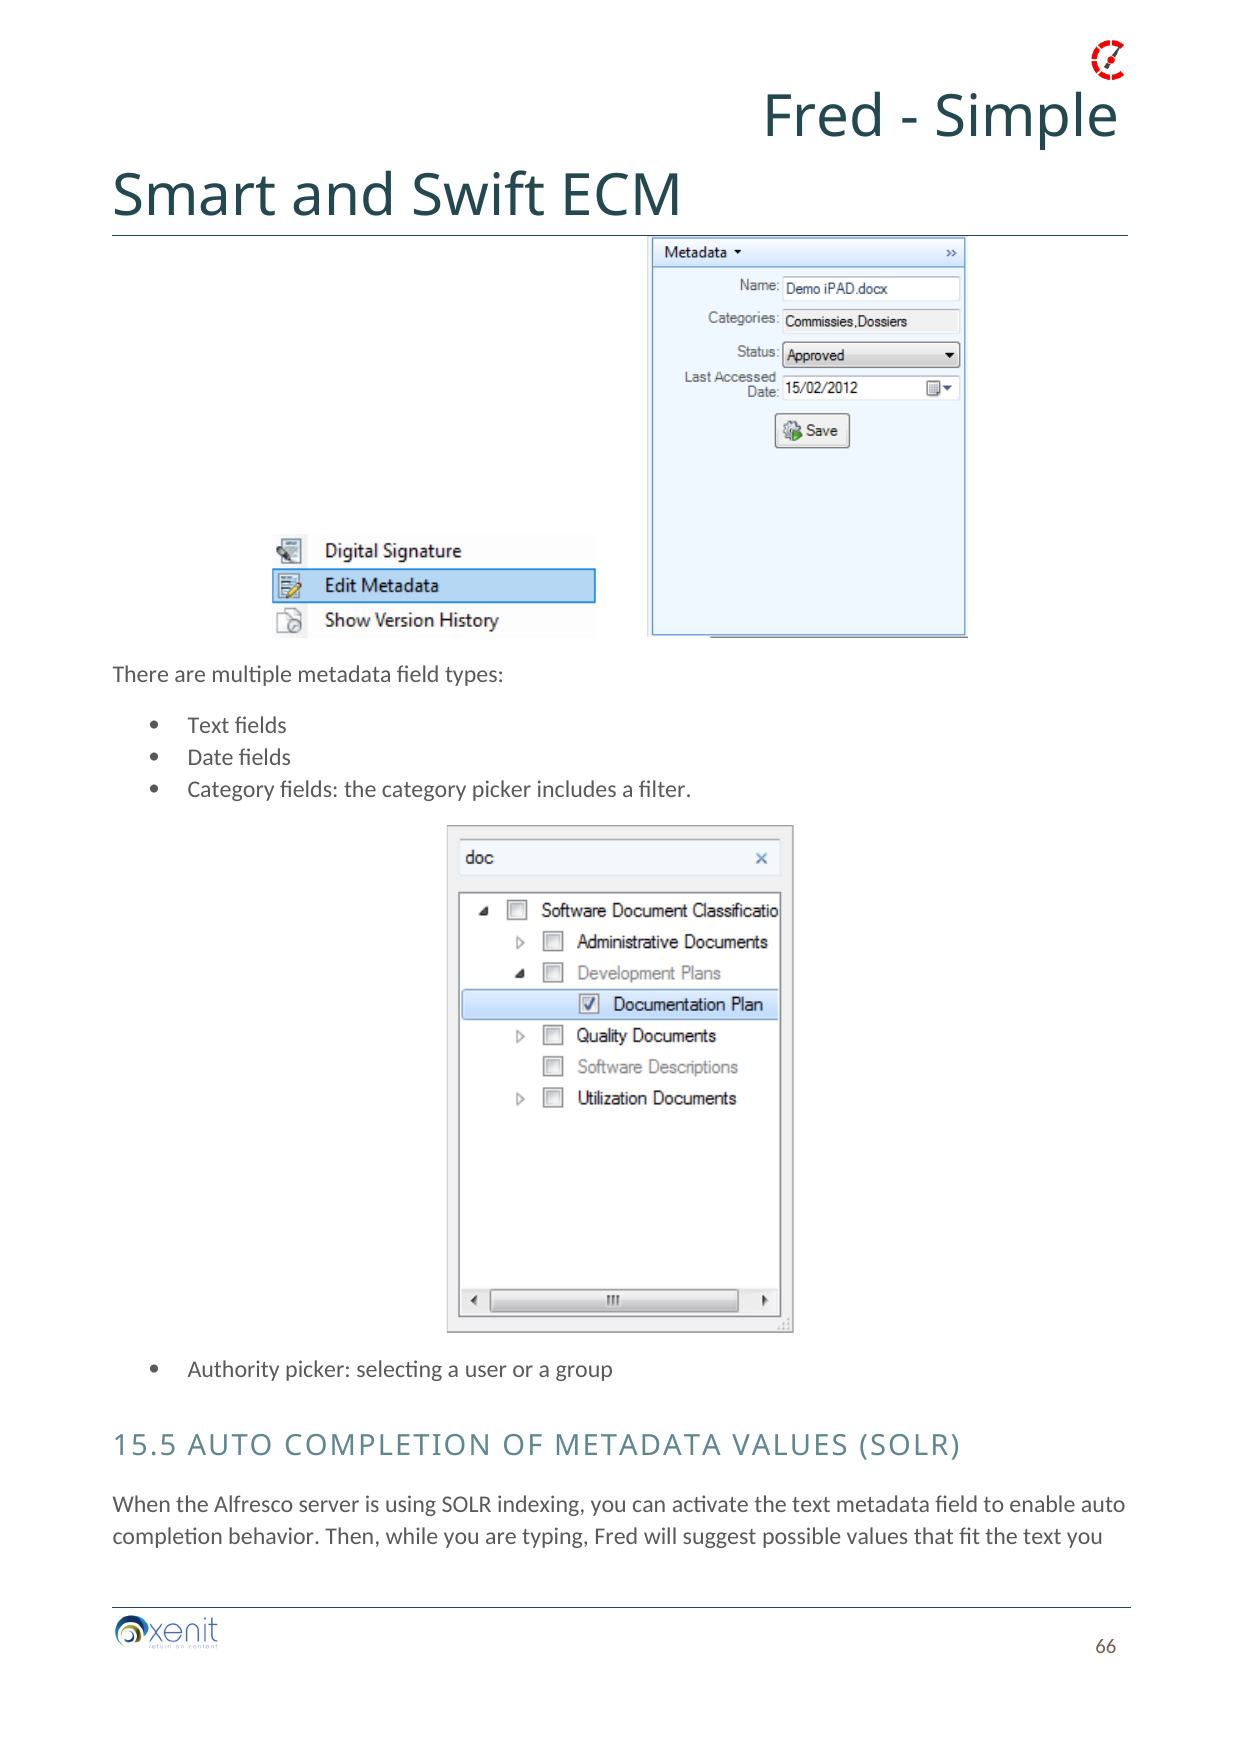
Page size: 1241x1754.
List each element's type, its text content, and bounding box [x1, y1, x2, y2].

picture [446, 825, 794, 1333]
picture [1087, 37, 1130, 83]
text There are multiple metadata field types: [112, 659, 1128, 688]
picture [112, 1610, 222, 1654]
picture [272, 534, 596, 638]
list Date fields [150, 742, 1128, 772]
list Category fields: the category picker includes a filter. [150, 774, 1128, 804]
picture [647, 236, 968, 638]
subtitle Auto completion of metadata values (SOLR) [112, 1424, 1128, 1464]
list Text fields [150, 710, 1128, 739]
list Authority picker: selecting a user or a group [150, 1354, 1128, 1384]
